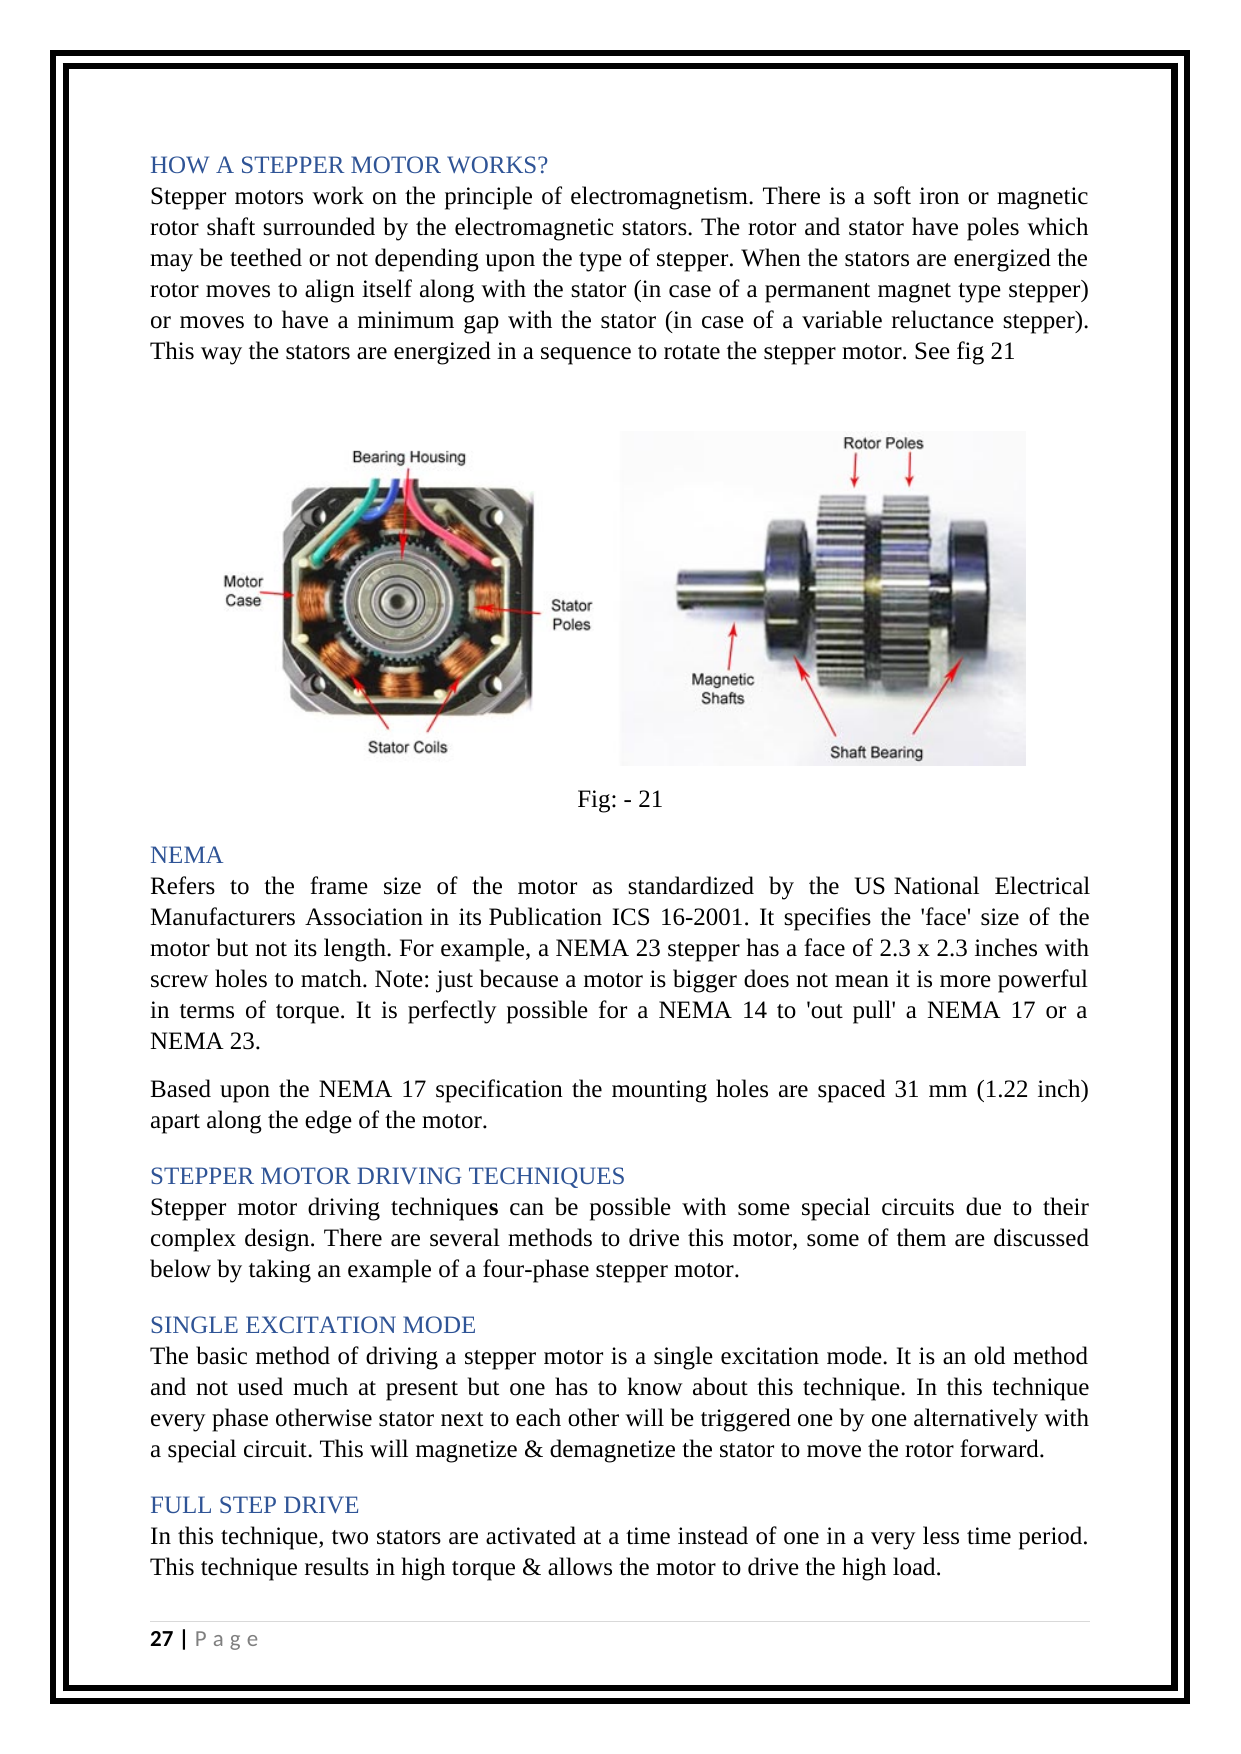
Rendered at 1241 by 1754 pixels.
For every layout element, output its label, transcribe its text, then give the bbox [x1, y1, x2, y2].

text The basic method of driving a stepper motor is a single excitation mode. It is an old method and not used much at present but one has to know about this technique. In this technique every phase otherwise stator next to each other will be triggered one by one alternatively with a special circuit. This will magnetize & demagnetize the stator to move the rotor forward. [150, 1341, 1090, 1463]
subtitle SINGLE EXCITATION MODE [150, 1310, 1090, 1339]
subtitle HOW A STEPPER MOTOR WORKS? [150, 150, 1090, 179]
text In this technique, two stators are activated at a time instead of one in a very less time period. This technique results in high torque & allows the motor to drive the high load. [150, 1521, 1090, 1581]
text Fig: - 21 [150, 784, 1090, 813]
subtitle NEMA [150, 840, 1090, 869]
text Based upon the NEMA 17 specification the mounting holes are spaced 31 mm (1.22 inch) apart along the edge of the motor. [150, 1074, 1090, 1134]
subtitle FULL STEP DRIVE [150, 1490, 1090, 1519]
subtitle STEPPER MOTOR DRIVING TECHNIQUES [150, 1161, 1090, 1190]
text Refers to the frame size of the motor as standardized by the US National Electrical Manufacturers Association in its Publication ICS 16-2001. It specifies the 'face' size of the motor but not its length. For example, a NEMA 23 stepper has a face of 2.3 x 2.3 inches with screw holes to match. Note: just because a motor is bigger does not mean it is more powerful in terms of torque. It is perfectly possible for a NEMA 14 to 'out pull' a NEMA 17 or a NEMA 23. [150, 871, 1090, 1055]
text Stepper motors work on the principle of electromagnetism. There is a soft iron or magnetic rotor shaft surrounded by the electromagnetic stators. The rotor and stator have poles which may be teethed or not depending upon the type of stepper. When the stators are energized the rotor moves to align itself along with the stator (in case of a permanent magnet type stepper) or moves to have a minimum gap with the stator (in case of a variable reluctance stepper). This way the stators are energized in a sequence to rotate the stepper motor. See fig 21 [150, 181, 1090, 365]
picture [214, 431, 1026, 766]
text Stepper motor driving techniques can be possible with some special circuits due to their complex design. There are several methods to drive this motor, some of them are discussed below by taking an example of a four-phase stepper motor. [150, 1192, 1090, 1283]
